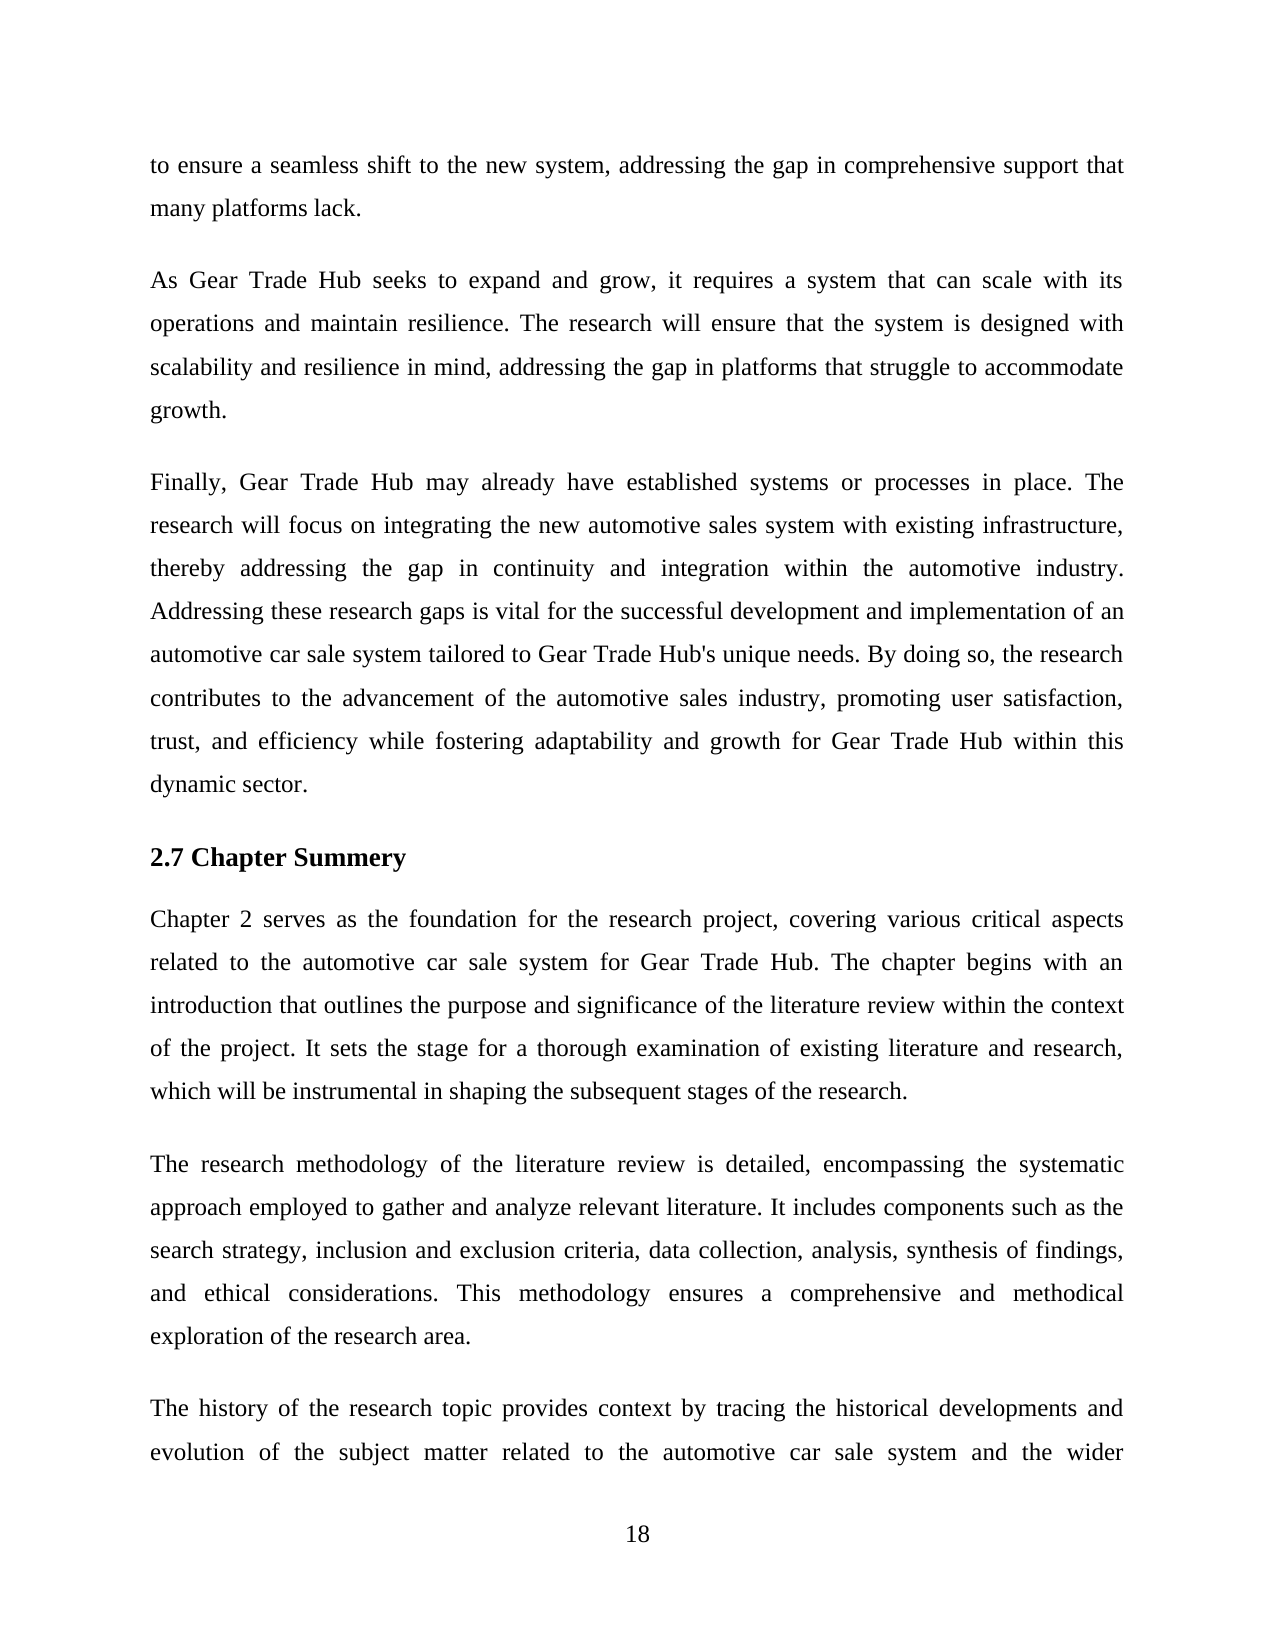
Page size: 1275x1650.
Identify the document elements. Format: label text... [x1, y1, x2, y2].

text Chapter 2 serves as the foundation for the research project, covering various critical aspects related to the automotive car sale system for Gear Trade Hub. The chapter begins with an introduction that outlines the purpose and significance of the literature review within the context of the project. It sets the stage for a thorough examination of existing literature and research, which will be instrumental in shaping the subsequent stages of the research. [150, 904, 1125, 1105]
text As Gear Trade Hub seeks to expand and grow, it requires a system that can scale with its operations and maintain resilience. The research will ensure that the system is designed with scalability and resilience in mind, addressing the gap in platforms that struggle to accommodate growth. [150, 265, 1125, 423]
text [150, 150, 1125, 222]
text Finally, Gear Trade Hub may already have established systems or processes in place. The research will focus on integrating the new automotive sales system with existing infrastructure, thereby addressing the gap in continuity and integration within the automotive industry. Addressing these research gaps is vital for the successful development and implementation of an automotive car sale system tailored to Gear Trade Hub's unique needs. By doing so, the research contributes to the advancement of the automotive sales industry, promoting user satisfaction, trust, and efficiency while fostering adaptability and growth for Gear Trade Hub within this dynamic sector. [150, 467, 1125, 798]
subtitle 2.7 Chapter Summery [150, 841, 1125, 872]
text The research methodology of the literature review is detailed, encompassing the systematic approach employed to gather and analyze relevant literature. It includes components such as the search strategy, inclusion and exclusion criteria, data collection, analysis, synthesis of findings, and ethical considerations. This methodology ensures a comprehensive and methodical exploration of the research area. [150, 1149, 1125, 1350]
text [150, 1393, 1125, 1465]
